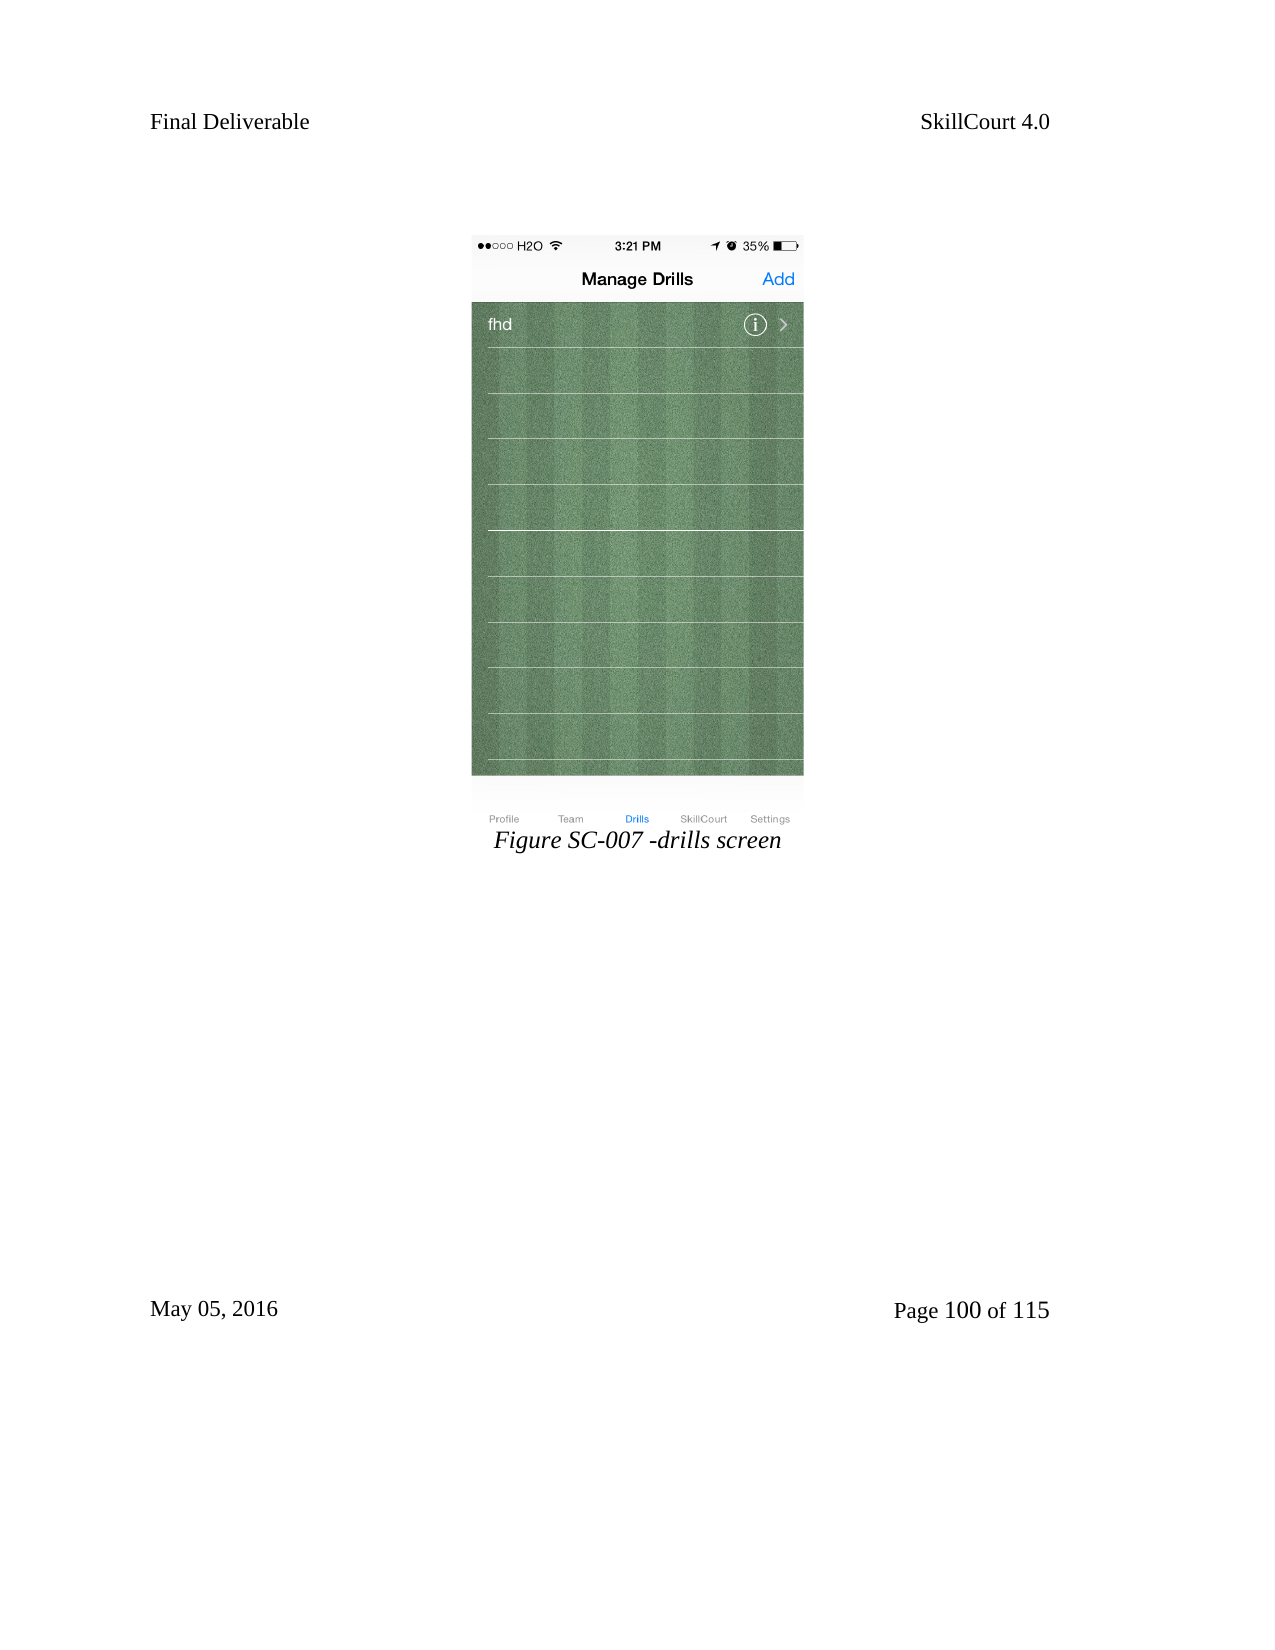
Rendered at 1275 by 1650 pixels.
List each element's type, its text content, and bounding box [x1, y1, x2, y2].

picture [471, 235, 804, 826]
text Figure SC-007 -drills screen [150, 825, 1125, 854]
